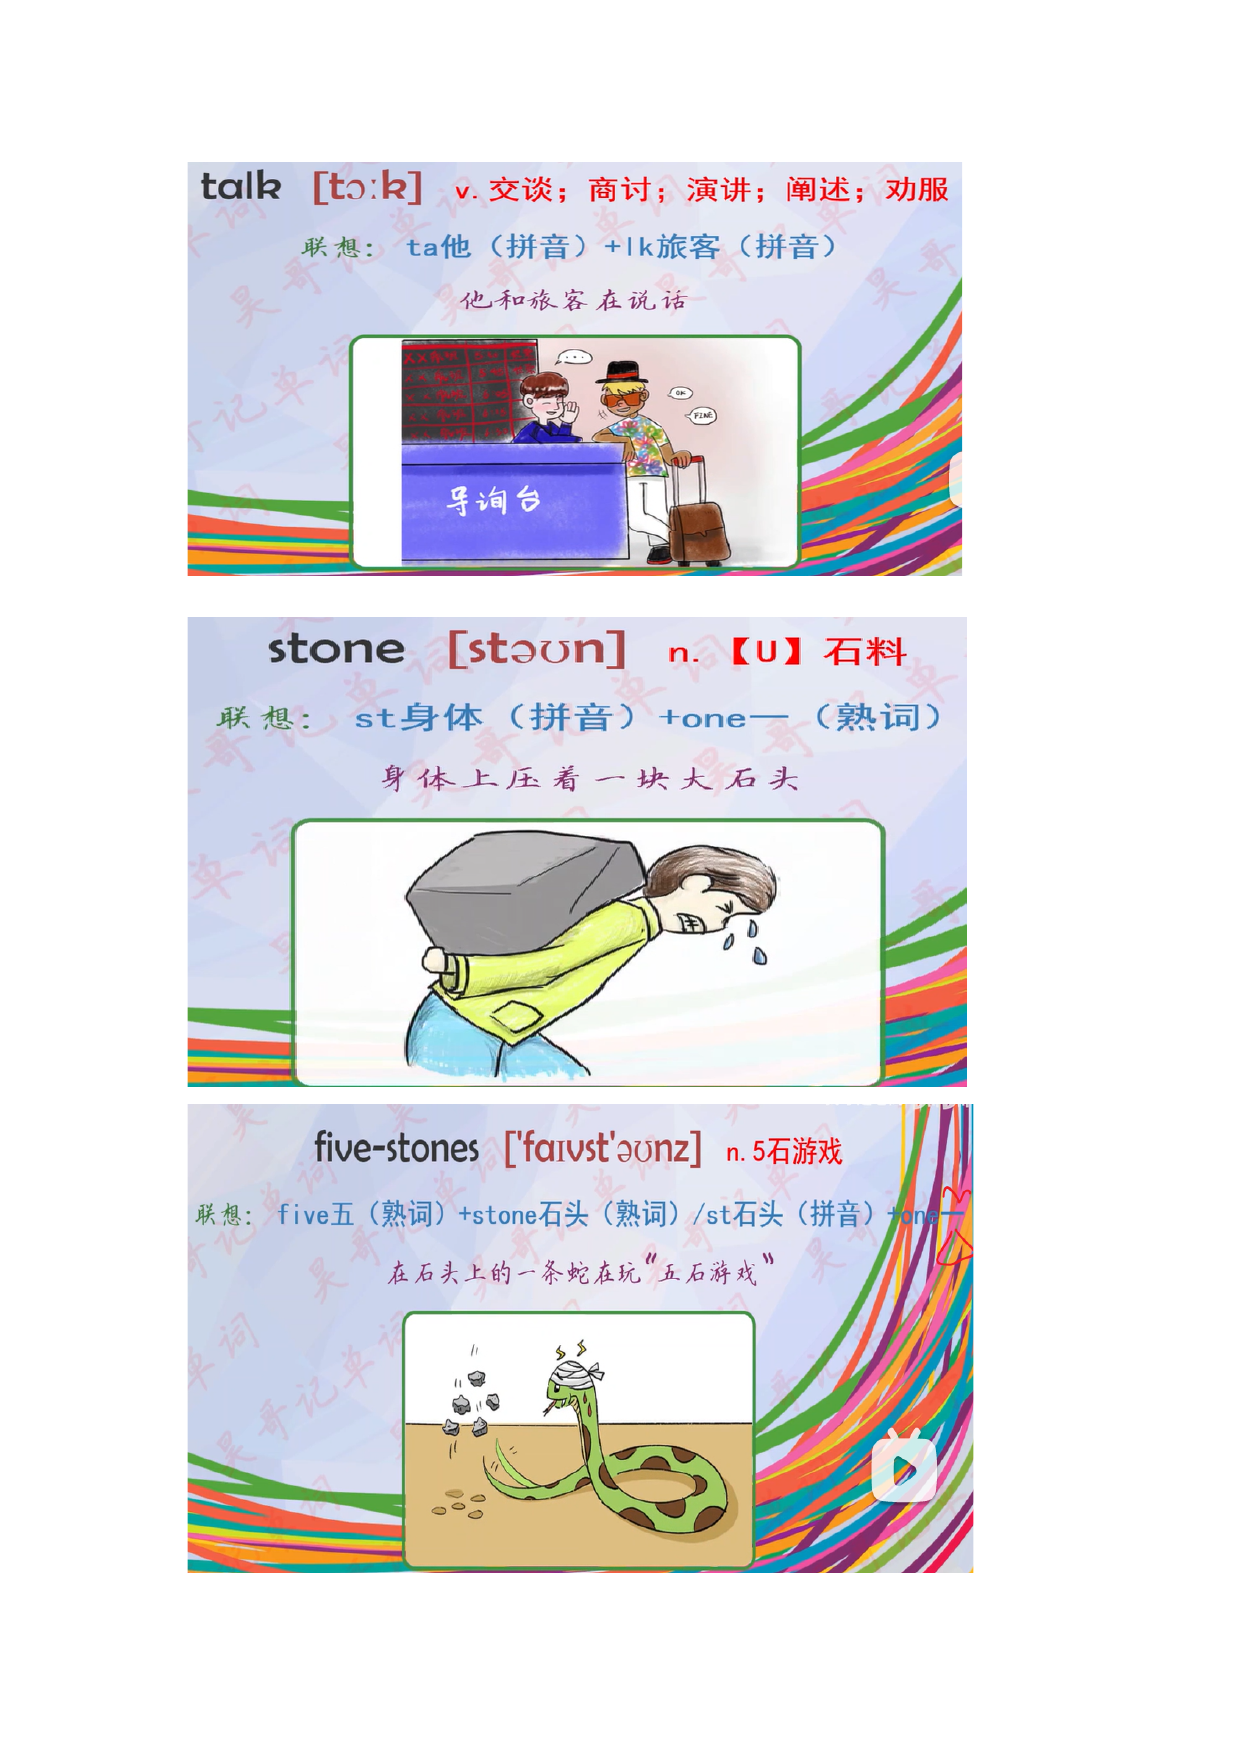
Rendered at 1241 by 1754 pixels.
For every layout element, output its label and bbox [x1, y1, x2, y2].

picture [815, 519, 963, 576]
picture [187, 1104, 974, 1573]
picture [943, 1079, 967, 1087]
picture [187, 617, 967, 1087]
picture [187, 162, 963, 576]
